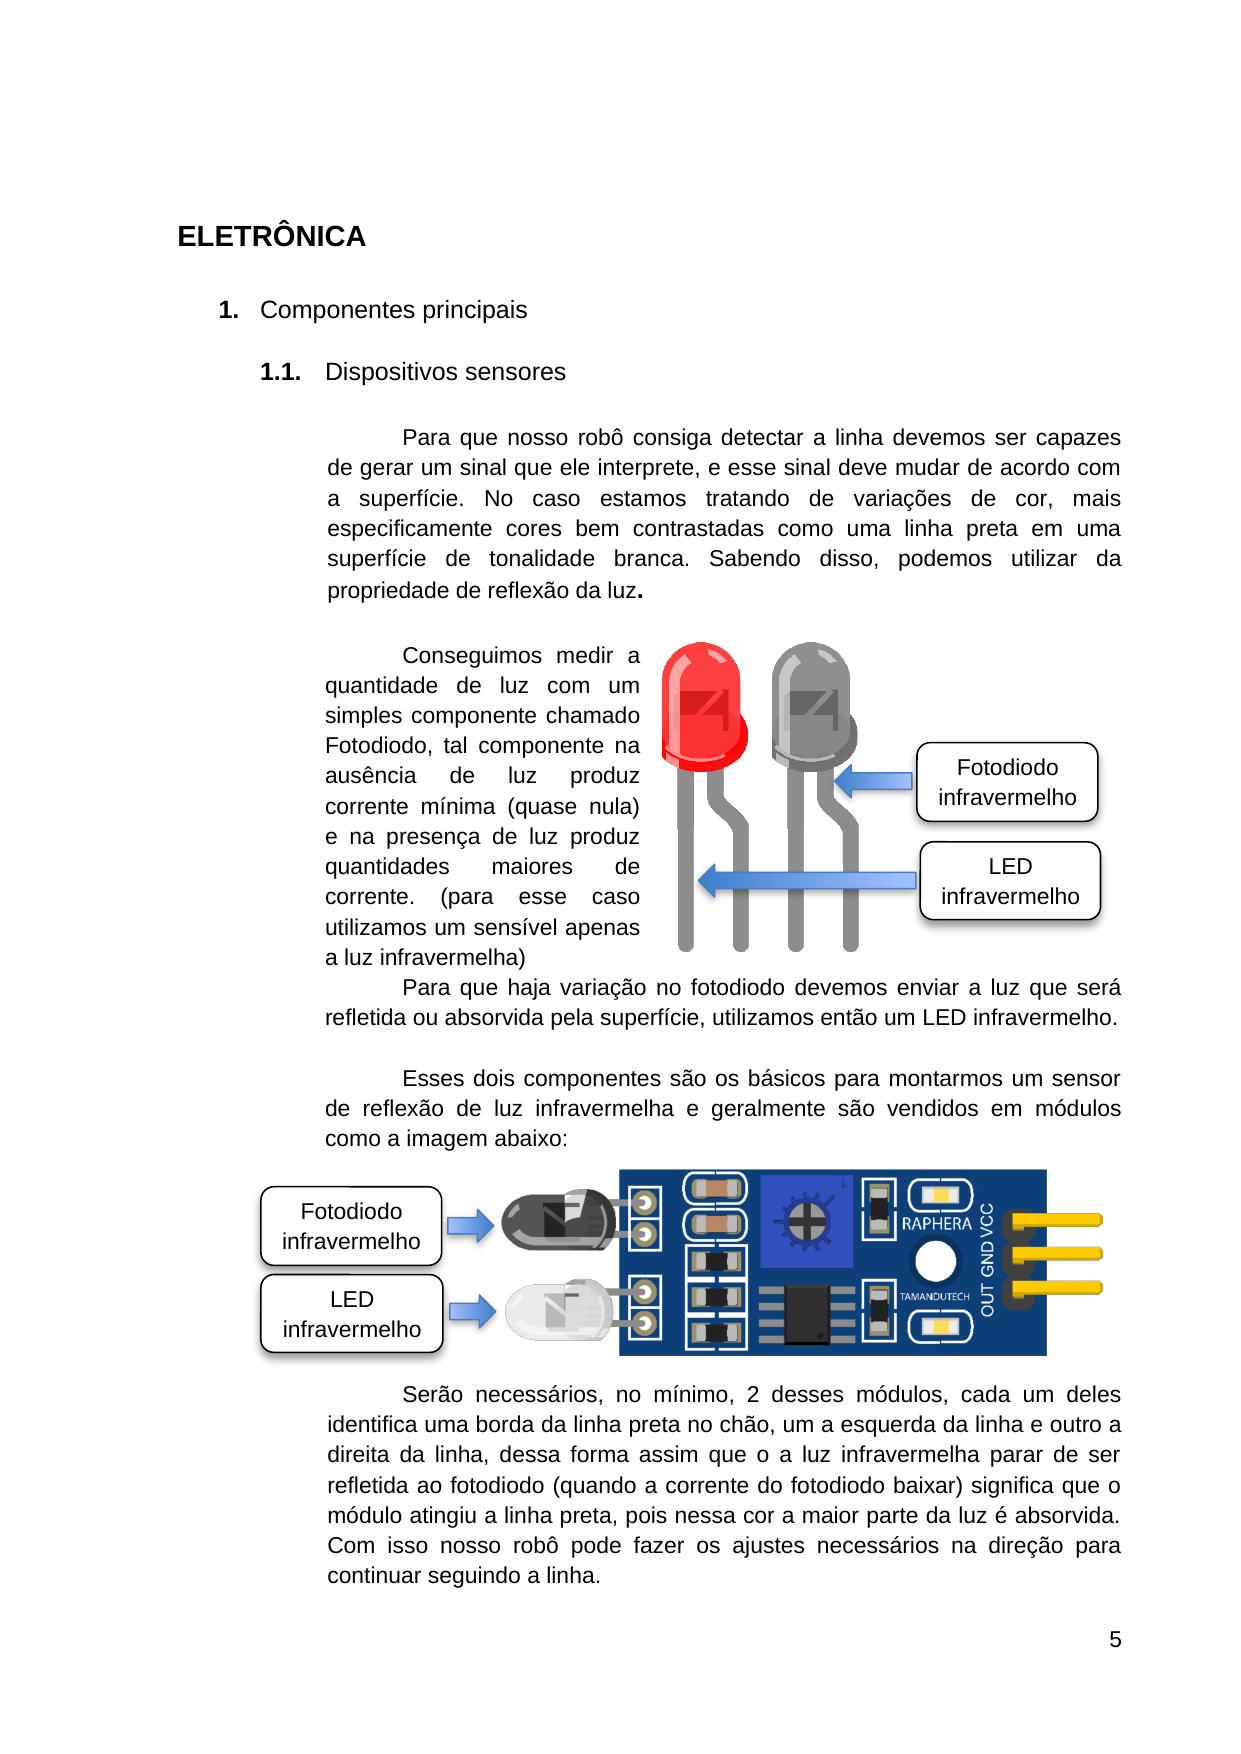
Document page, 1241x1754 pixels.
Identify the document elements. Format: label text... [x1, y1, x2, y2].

picture [658, 642, 867, 952]
subtitle Componentes principais [218, 295, 1122, 323]
text Para que nosso robô consiga detectar a linha devemos ser capazes de gerar um sinal que ele interprete, e esse sinal deve mudar de acordo com a superfície. No caso estamos tratando de variações de cor, mais especificamente cores bem contrastadas como uma linha preta em uma superfície de tonalidade branca. Sabendo disso, podemos utilizar da propriedade de reflexão da luz. [327, 424, 1122, 604]
text Para que haja variação no fotodiodo devemos enviar a luz que será refletida ou absorvida pela superfície, utilizamos então um LED infravermelho. [325, 974, 1122, 1030]
subtitle ELETRÔNICA [177, 219, 1122, 252]
text Esses dois componentes são os básicos para montarmos um sensor de reflexão de luz infravermelha e geralmente são vendidos em módulos como a imagem abaixo: [325, 1064, 1122, 1151]
text Serão necessários, no mínimo, 2 desses módulos, cada um deles identifica uma borda da linha preta no chão, um a esquerda da linha e outro a direita da linha, dessa forma assim que o a luz infravermelha parar de ser refletida ao fotodiodo (quando a corrente do fotodiodo baixar) significa que o módulo atingiu a linha preta, pois nessa cor a maior parte da luz é absorvida. Com isso nosso robô pode fazer os ajustes necessários na direção para continuar seguindo a linha. [327, 1381, 1122, 1589]
picture [502, 1170, 1102, 1356]
subtitle Dispositivos sensores [260, 357, 1122, 386]
text Conseguimos medir a quantidade de luz com um simples componente chamado Fotodiodo, tal componente na ausência de luz produz corrente mínima (quase nula) e na presença de luz produz quantidades maiores de corrente. (para esse caso utilizamos um sensível apenas a luz infravermelha) [325, 642, 1122, 970]
